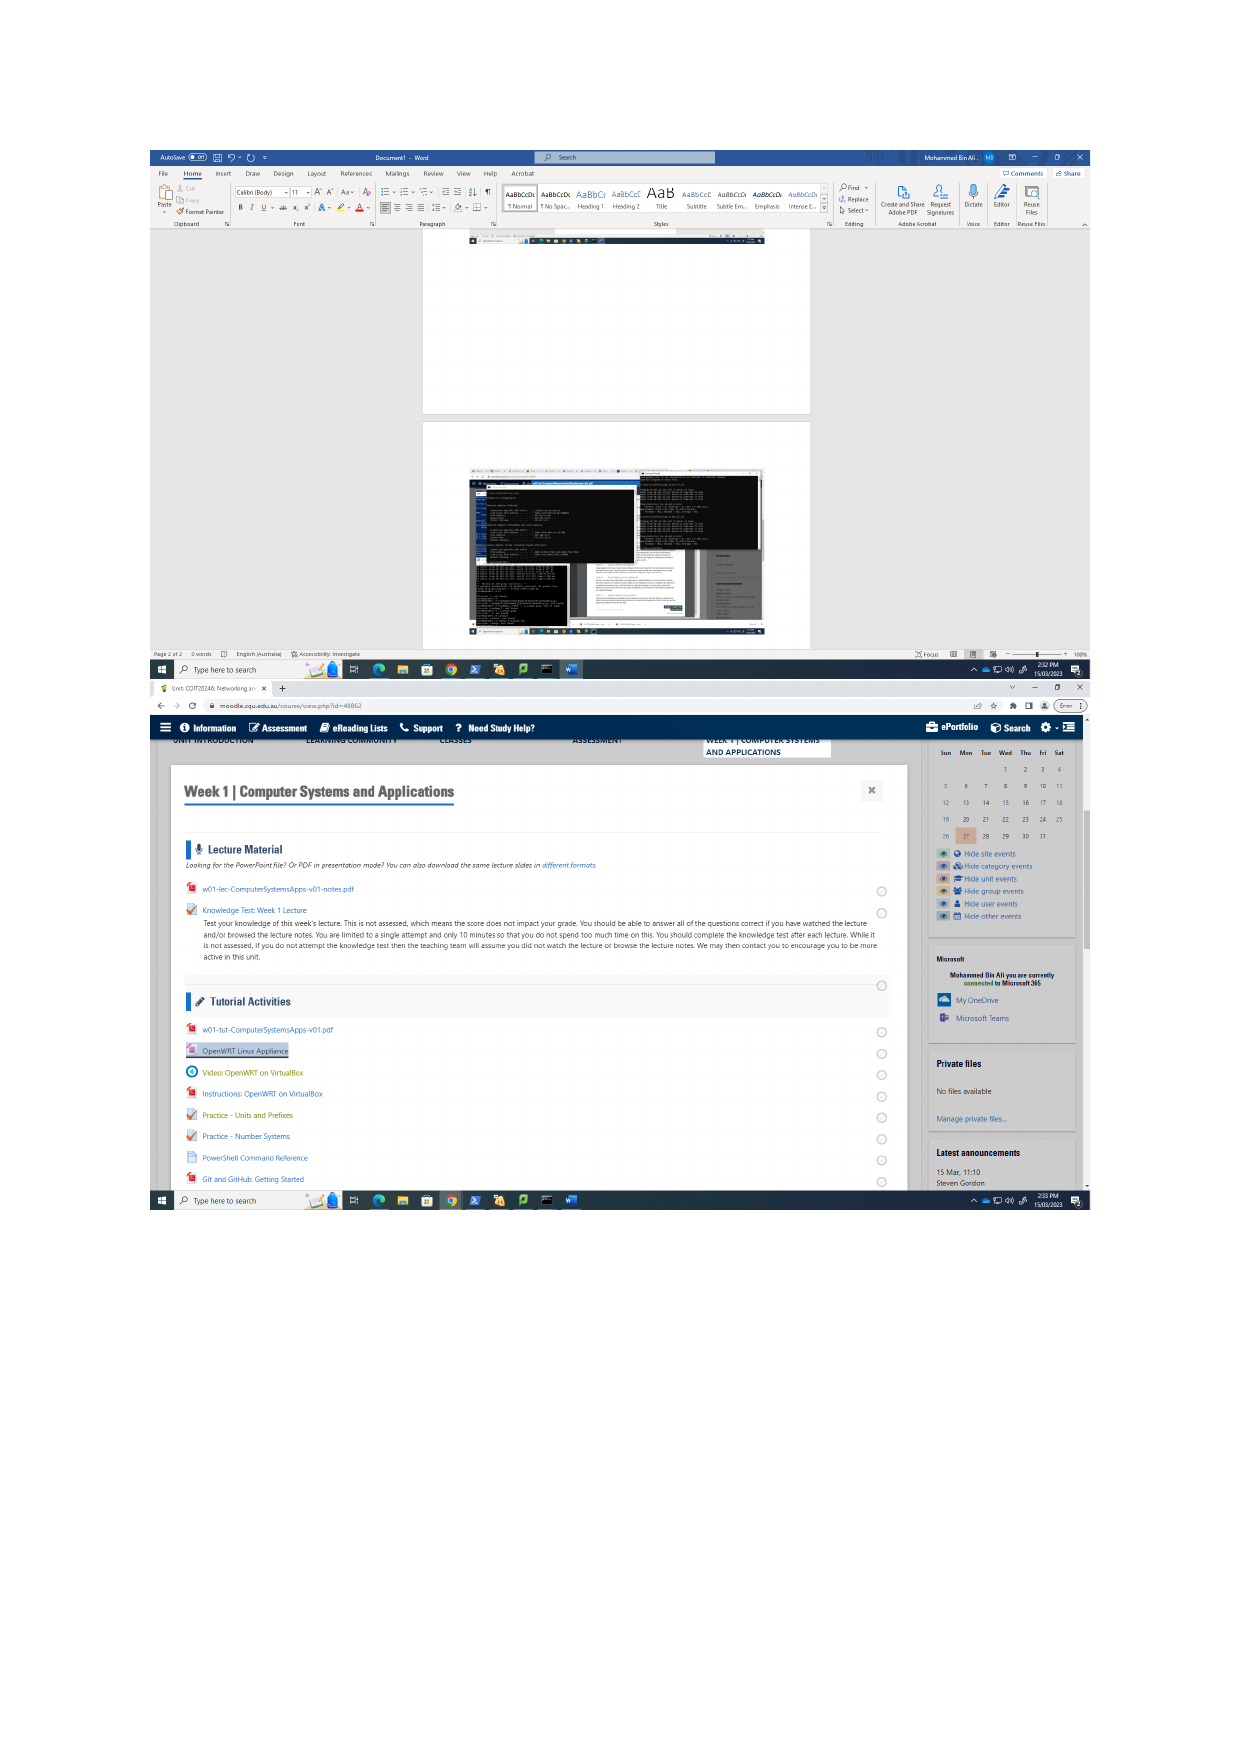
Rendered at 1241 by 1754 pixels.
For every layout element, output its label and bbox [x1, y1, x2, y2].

picture [150, 681, 1091, 1210]
picture [150, 150, 1091, 679]
